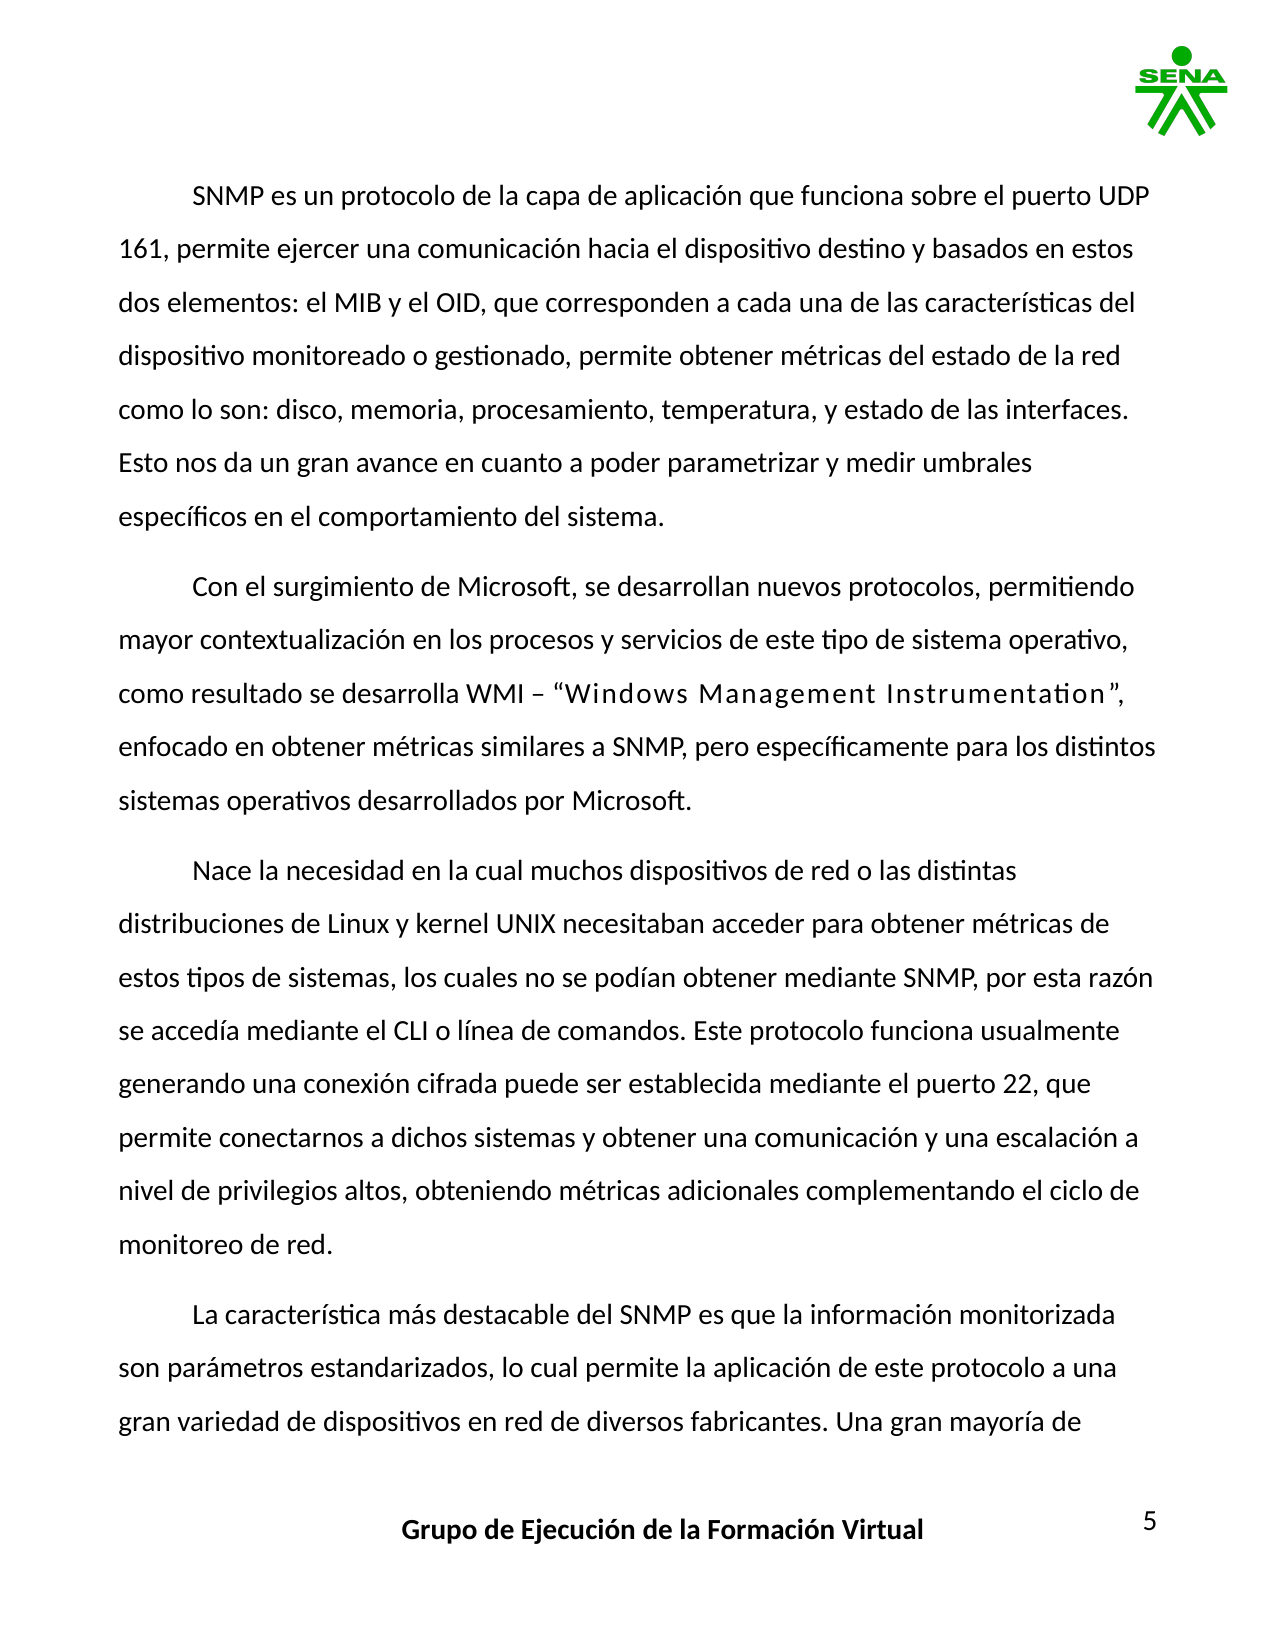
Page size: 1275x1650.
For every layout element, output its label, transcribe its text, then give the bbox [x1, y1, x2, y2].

text Nace la necesidad en la cual muchos dispositivos de red o las distintas distribuciones de Linux y kernel UNIX necesitaban acceder para obtener métricas de estos tipos de sistemas, los cuales no se podían obtener mediante SNMP, por esta razón se accedía mediante el CLI o línea de comandos. Este protocolo funciona usualmente generando una conexión cifrada puede ser establecida mediante el puerto 22, que permite conectarnos a dichos sistemas y obtener una comunicación y una escalación a nivel de privilegios altos, obteniendo métricas adicionales complementando el ciclo de monitoreo de red. [118, 852, 1157, 1261]
text Con el surgimiento de Microsoft, se desarrollan nuevos protocolos, permitiendo mayor contextualización en los procesos y servicios de este tipo de sistema operativo, como resultado se desarrolla WMI – “Windows Management Instrumentation”, enfocado en obtener métricas similares a SNMP, pero específicamente para los distintos sistemas operativos desarrollados por Microsoft. [118, 568, 1157, 817]
picture [1135, 46, 1228, 136]
text SNMP es un protocolo de la capa de aplicación que funciona sobre el puerto UDP 161, permite ejercer una comunicación hacia el dispositivo destino y basados en estos dos elementos: el MIB y el OID, que corresponden a cada una de las características del dispositivo monitoreado o gestionado, permite obtener métricas del estado de la red como lo son: disco, memoria, procesamiento, temperatura, y estado de las interfaces. Esto nos da un gran avance en cuanto a poder parametrizar y medir umbrales específicos en el comportamiento del sistema. [118, 177, 1157, 533]
